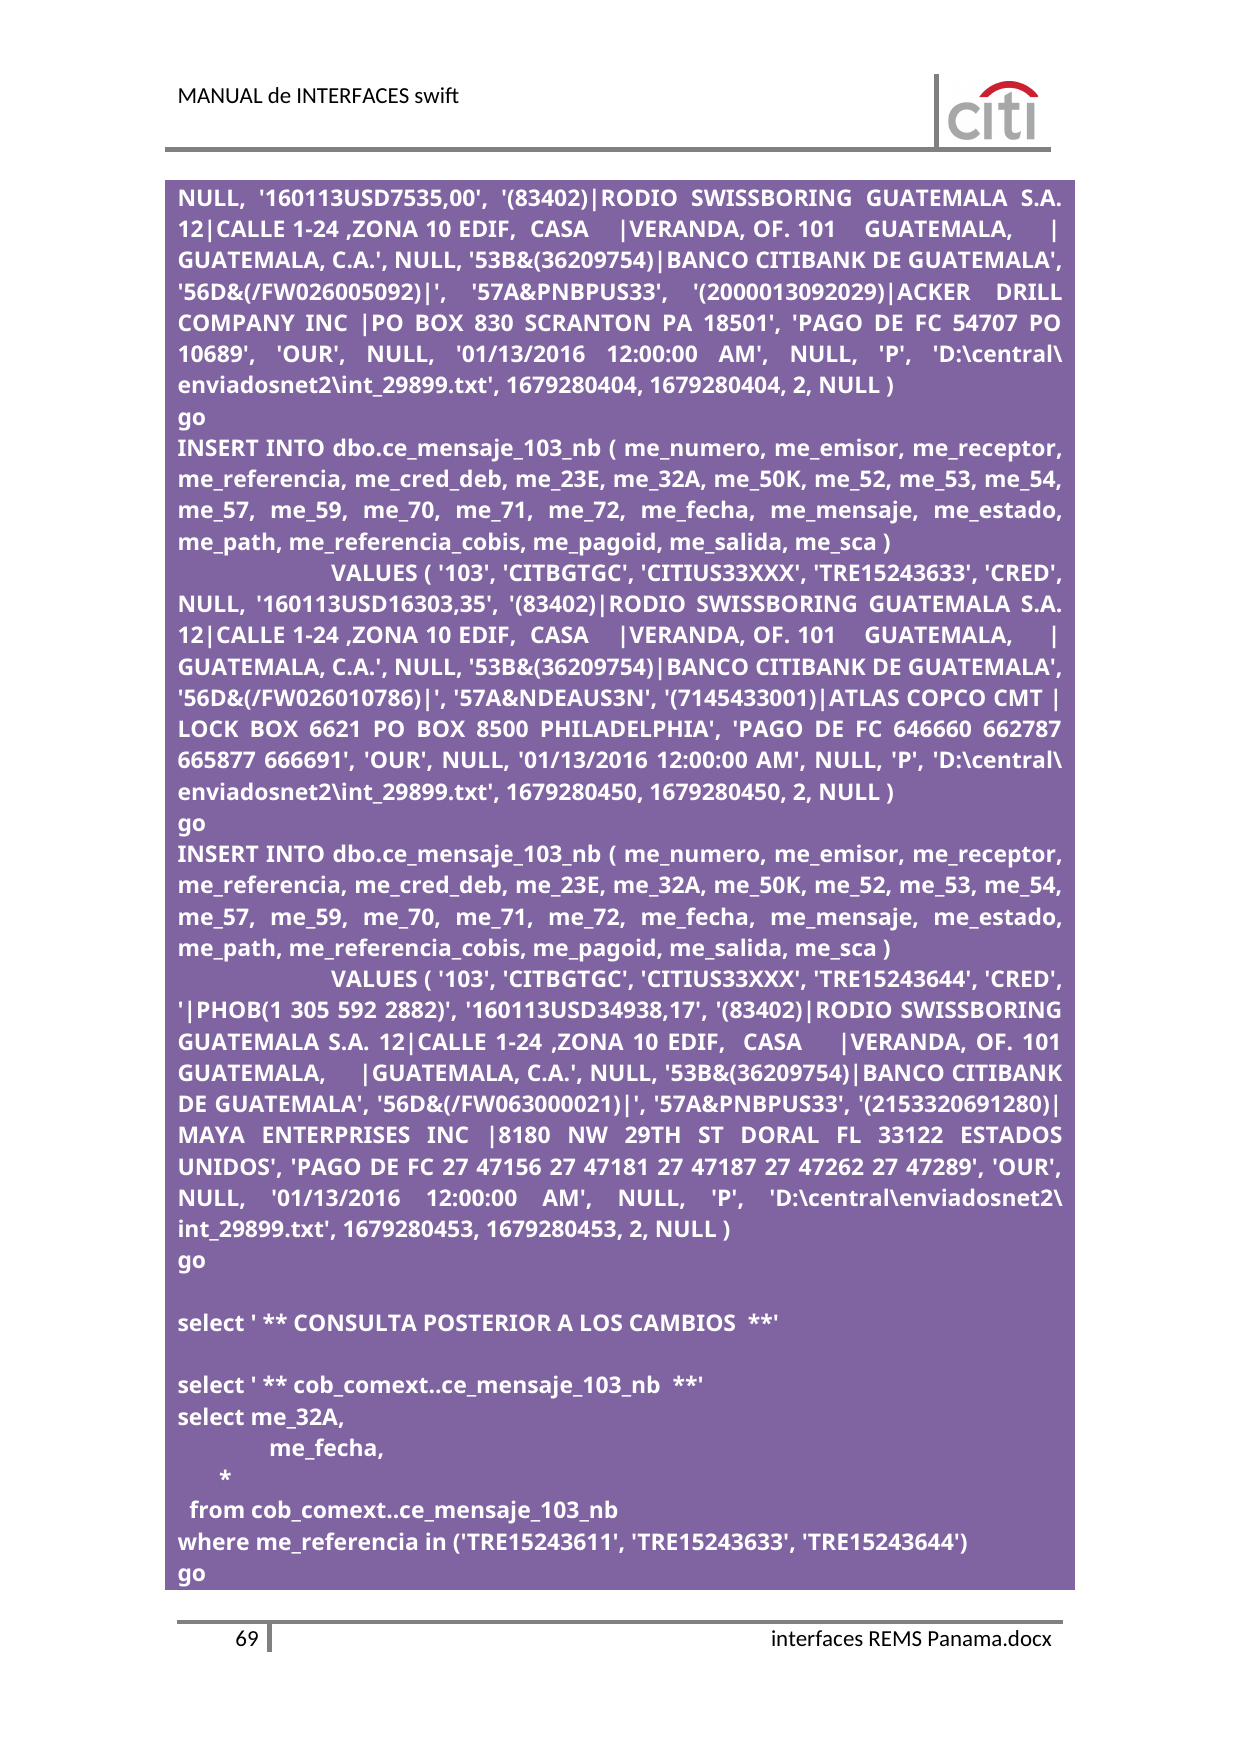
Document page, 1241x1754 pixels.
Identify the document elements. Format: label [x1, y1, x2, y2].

table_header [167, 182, 1073, 1588]
picture [948, 81, 1039, 140]
